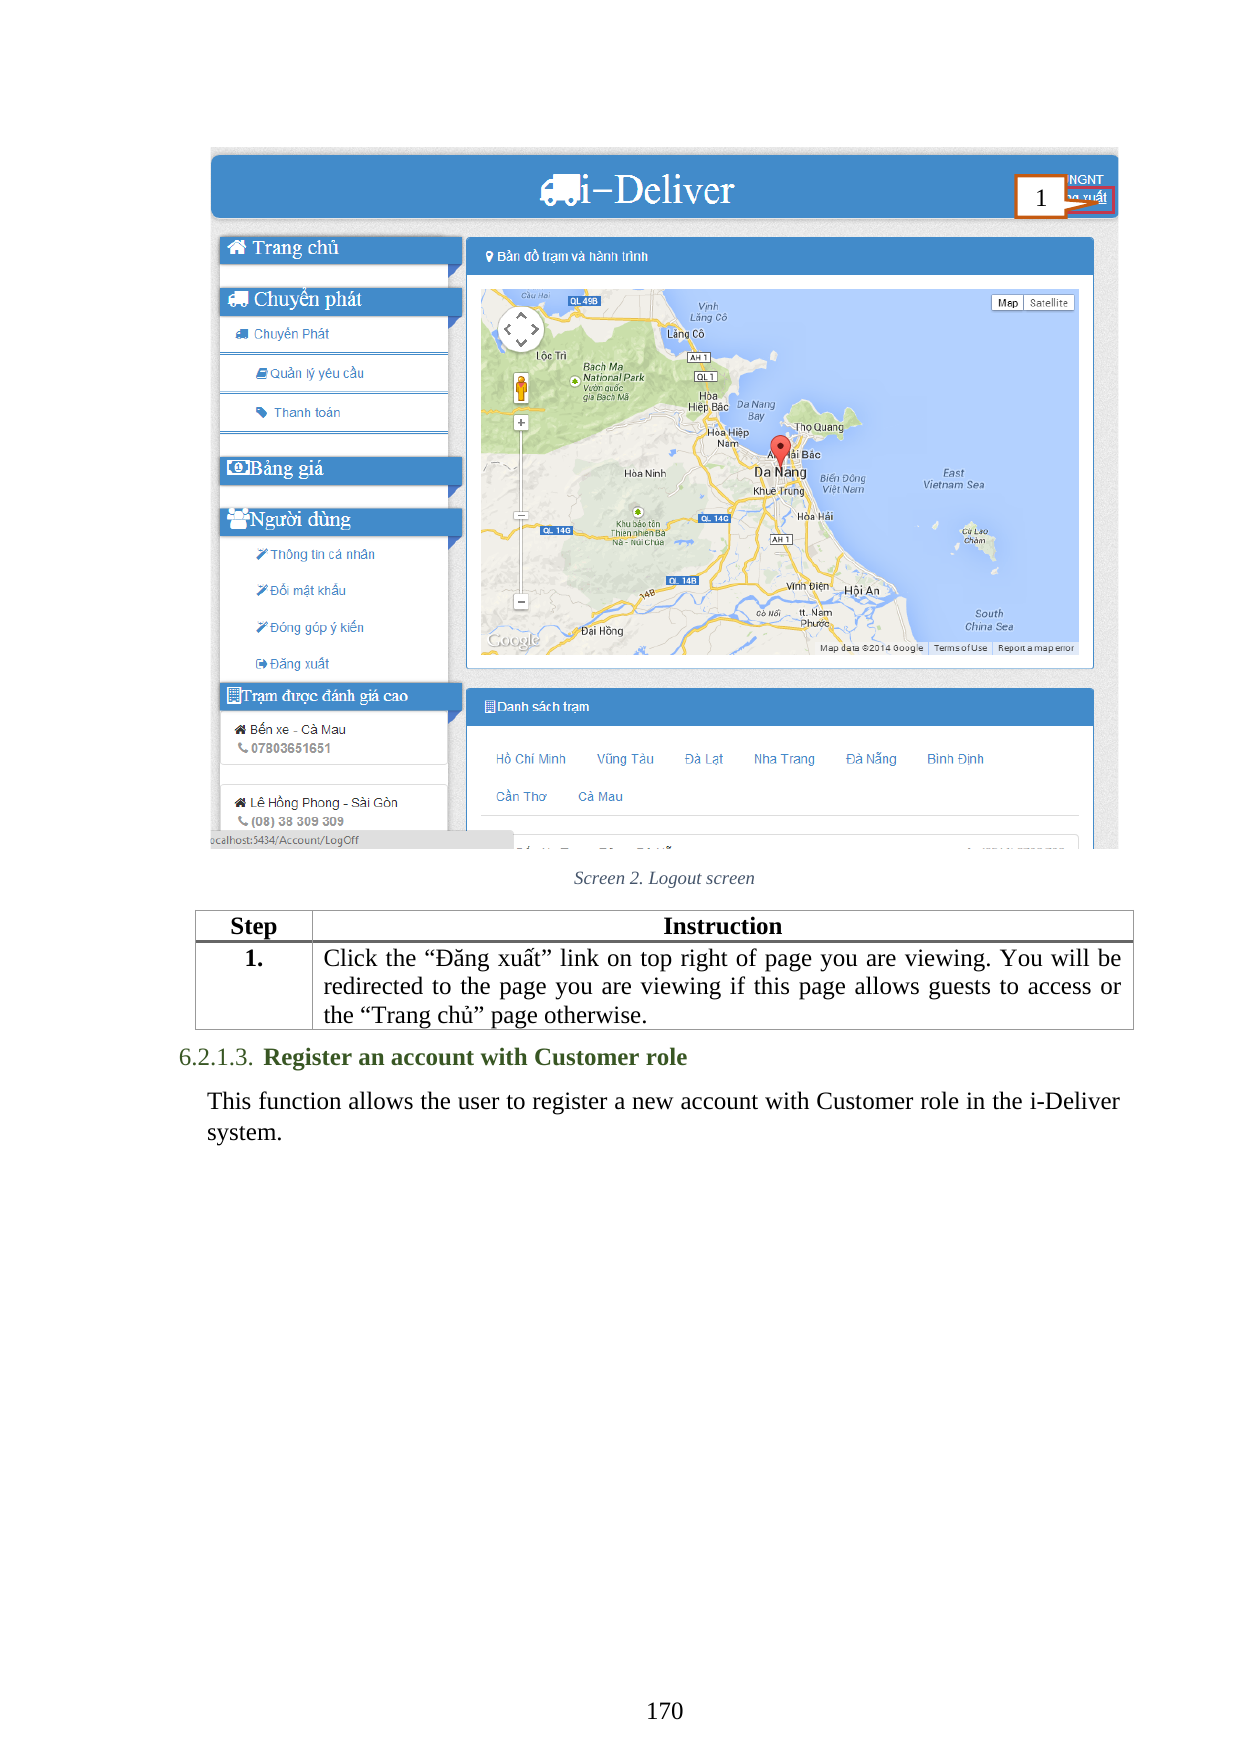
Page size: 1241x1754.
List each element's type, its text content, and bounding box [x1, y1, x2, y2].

text This function allows the user to register a new account with Customer role in the i-Deliver system. [207, 1086, 1122, 1146]
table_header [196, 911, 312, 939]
subtitle Register an account with Customer role [254, 1042, 1122, 1071]
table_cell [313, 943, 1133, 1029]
text Screen 2. Logout screen [207, 867, 1122, 889]
picture [210, 147, 1119, 849]
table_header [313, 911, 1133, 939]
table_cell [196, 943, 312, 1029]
